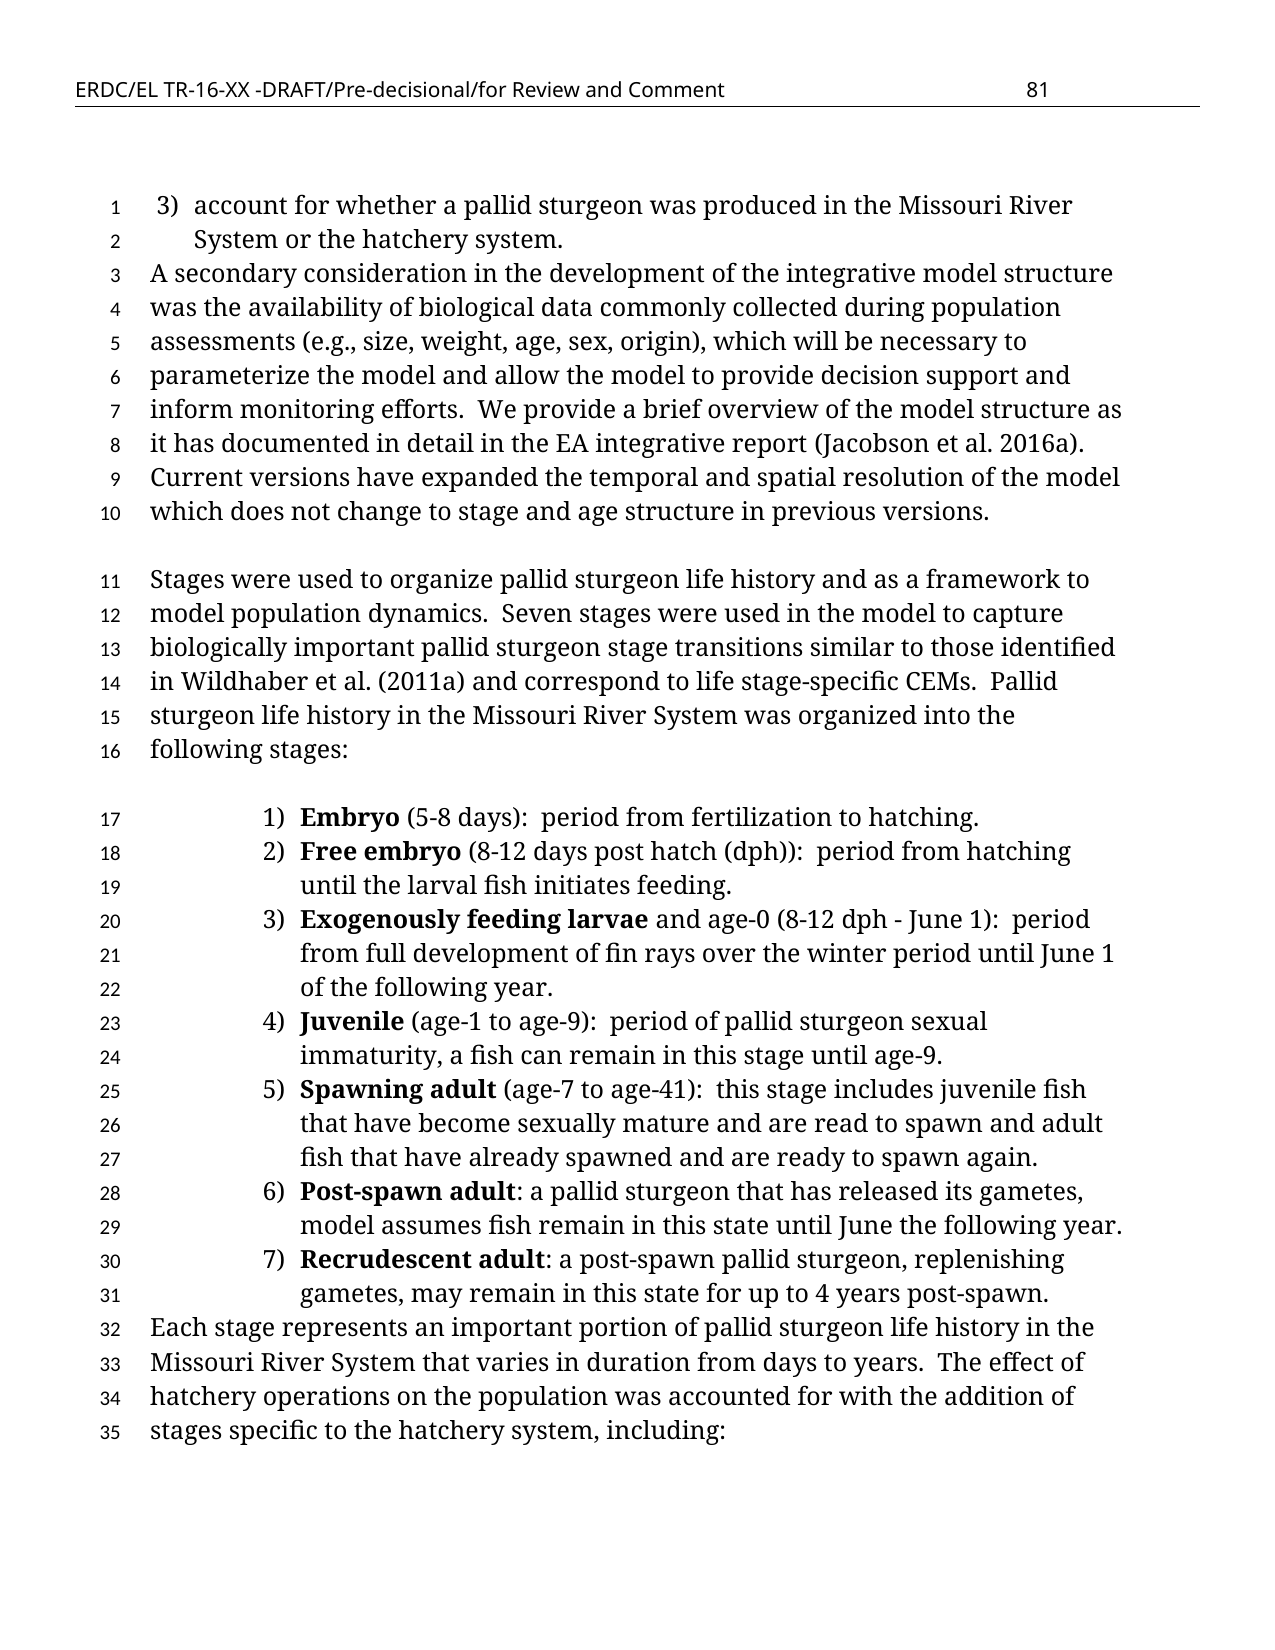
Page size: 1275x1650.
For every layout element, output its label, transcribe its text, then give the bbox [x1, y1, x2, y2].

text A secondary consideration in the development of the integrative model structure was the availability of biological data commonly collected during population assessments (e.g., size, weight, age, sex, origin), which will be necessary to parameterize the model and allow the model to provide decision support and inform monitoring efforts. We provide a brief overview of the model structure as it has documented in detail in the EA integrative report (Jacobson et al. 2016a). Current versions have expanded the temporal and spatial resolution of the model which does not change to stage and age structure in previous versions. [150, 256, 1125, 528]
text Each stage represents an important portion of pallid sturgeon life history in the Missouri River System that varies in duration from days to years. The effect of hatchery operations on the population was accounted for with the addition of stages specific to the hatchery system, including: [150, 1310, 1125, 1446]
list Embryo (5-8 days): period from fertilization to hatching. [262, 799, 1125, 833]
list Exogenously feeding larvae and age-0 (8-12 dph - June 1): period from full development of fin rays over the winter period until June 1 of the following year. [262, 901, 1125, 1003]
list Recrudescent adult: a post-spawn pallid sturgeon, replenishing gametes, may remain in this state for up to 4 years post-spawn. [262, 1242, 1125, 1310]
list Post-spawn adult: a pallid sturgeon that has released its gametes, model assumes fish remain in this state until June the following year. [262, 1174, 1125, 1242]
list Juvenile (age-1 to age-9): period of pallid sturgeon sexual immaturity, a fish can remain in this stage until age-9. [262, 1003, 1125, 1072]
list Spawning adult (age-7 to age-41): this stage includes juvenile fish that have become sexually mature and are read to spawn and adult fish that have already spawned and are ready to spawn again. [262, 1072, 1125, 1174]
list account for whether a pallid sturgeon was produced in the Missouri River System or the hatchery system. [156, 187, 1125, 256]
text Stages were used to organize pallid sturgeon life history and as a framework to model population dynamics. Seven stages were used in the model to capture biologically important pallid sturgeon stage transitions similar to those identified in Wildhaber et al. (2011a) and correspond to life stage-specific CEMs. Pallid sturgeon life history in the Missouri River System was organized into the following stages: [150, 561, 1125, 766]
list Free embryo (8-12 days post hatch (dph)): period from hatching until the larval fish initiates feeding. [262, 833, 1125, 901]
